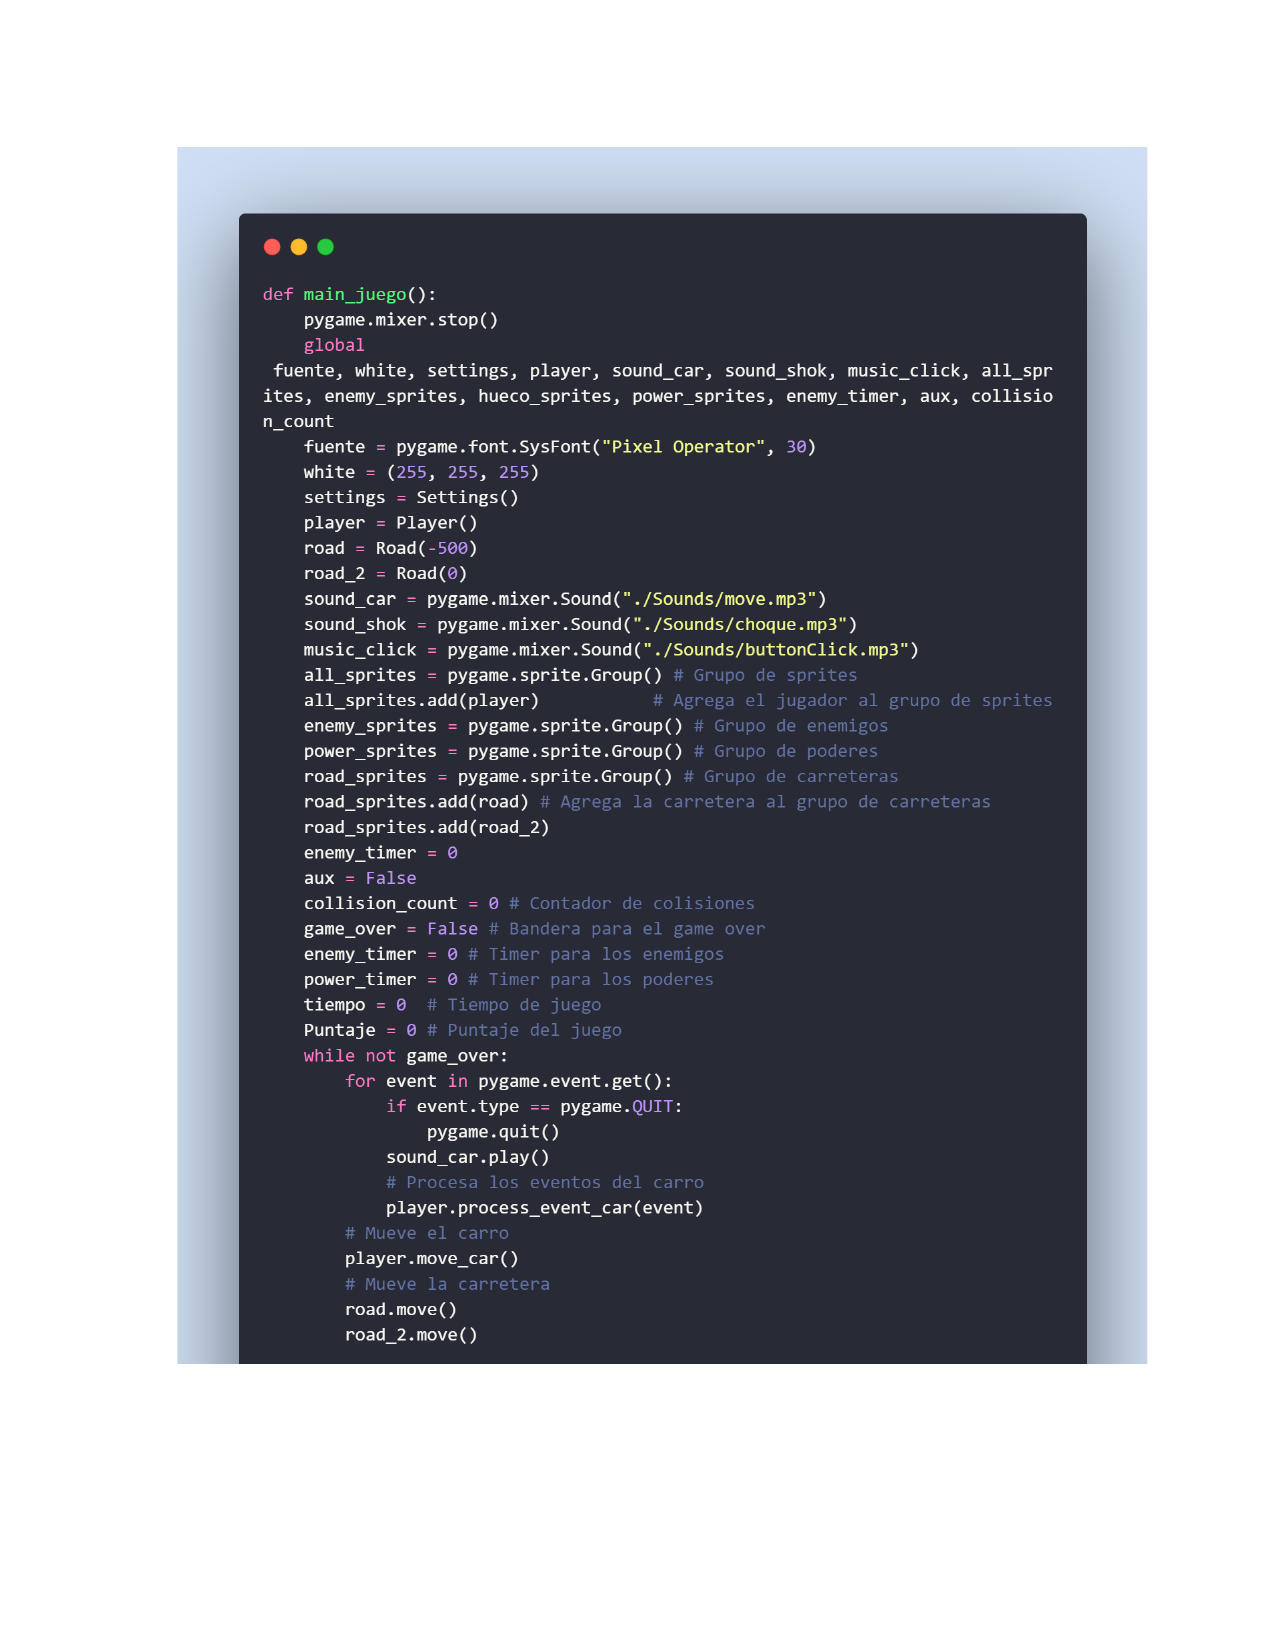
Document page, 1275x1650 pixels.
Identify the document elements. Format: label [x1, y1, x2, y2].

picture [177, 147, 1148, 1364]
